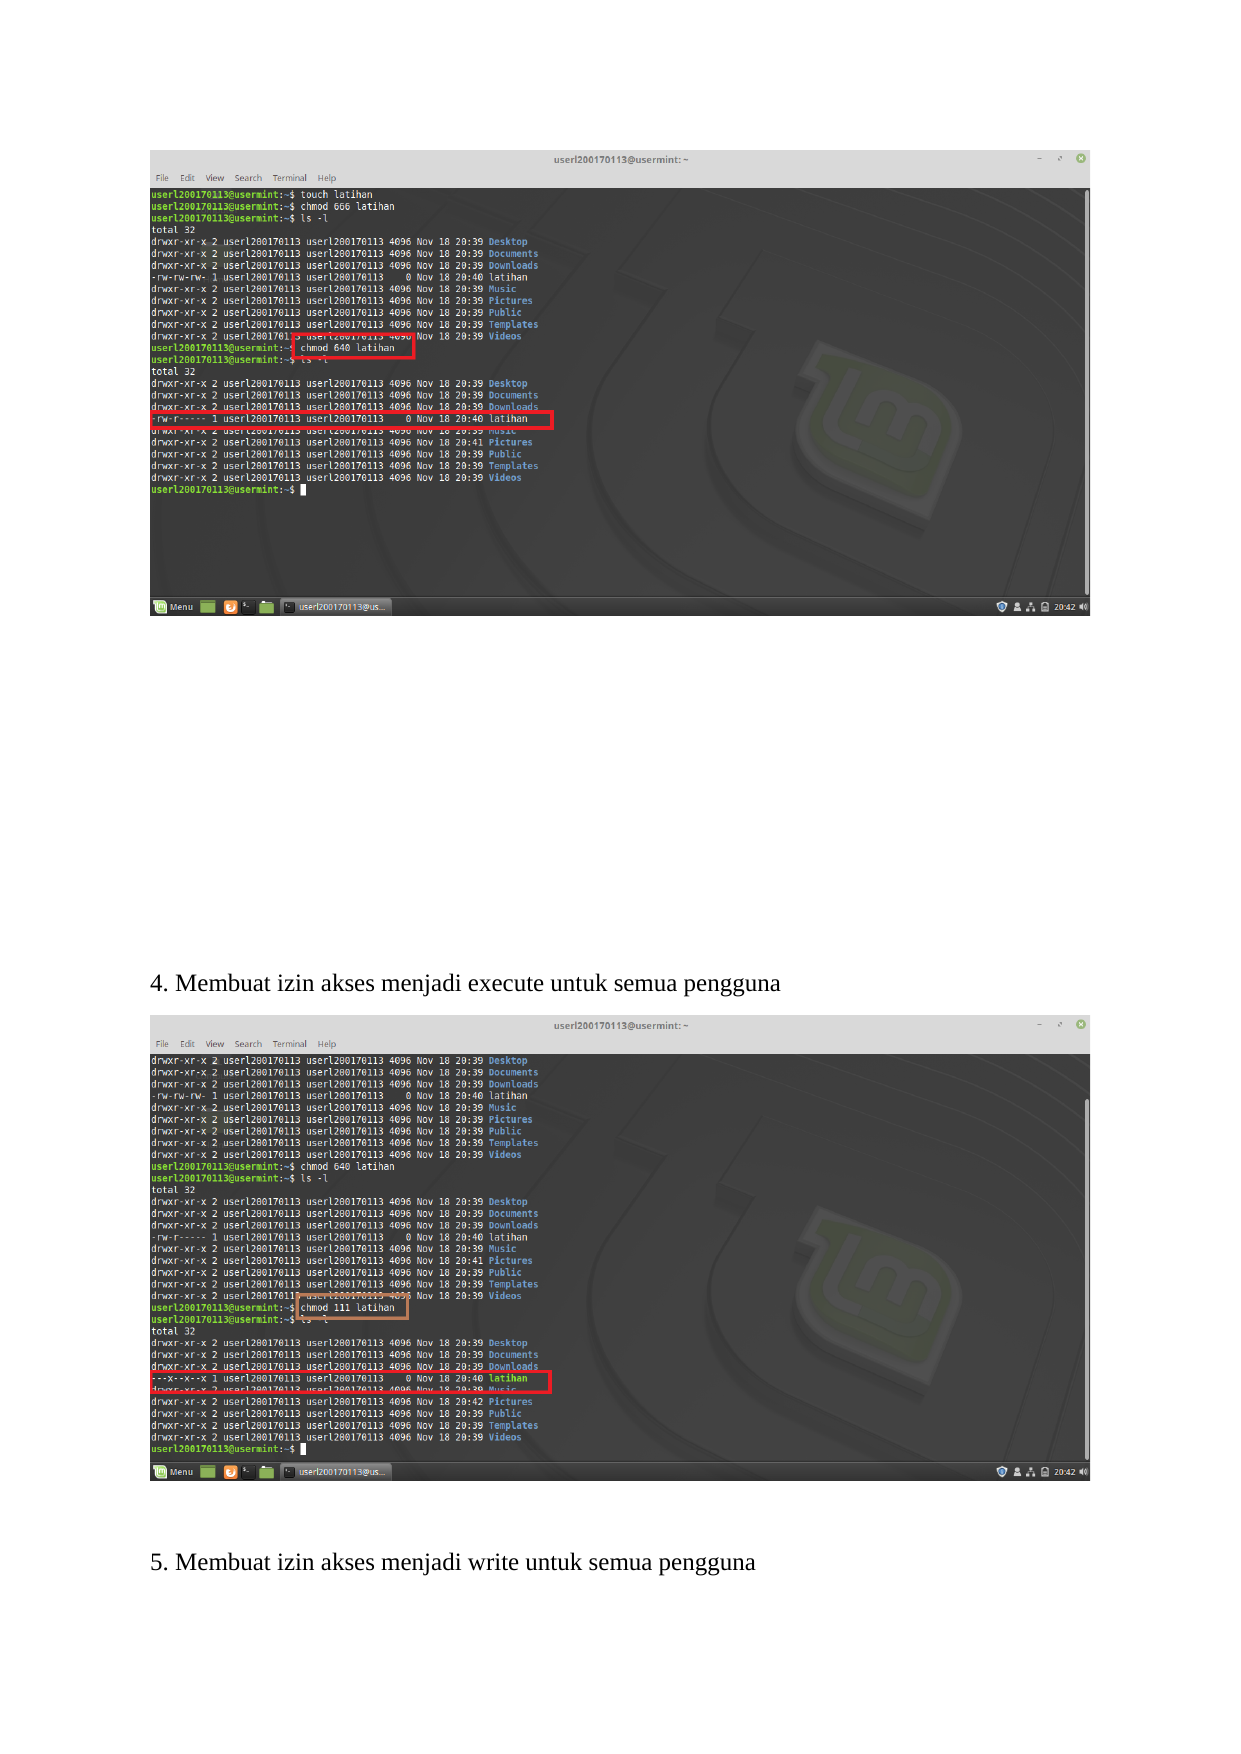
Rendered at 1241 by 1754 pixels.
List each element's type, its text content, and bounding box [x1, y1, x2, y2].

text 5. Membuat izin akses menjadi write untuk semua pengguna [150, 1547, 1090, 1576]
text 4. Membuat izin akses menjadi execute untuk semua pengguna [150, 968, 1090, 997]
picture [150, 150, 1091, 616]
picture [150, 1015, 1091, 1481]
